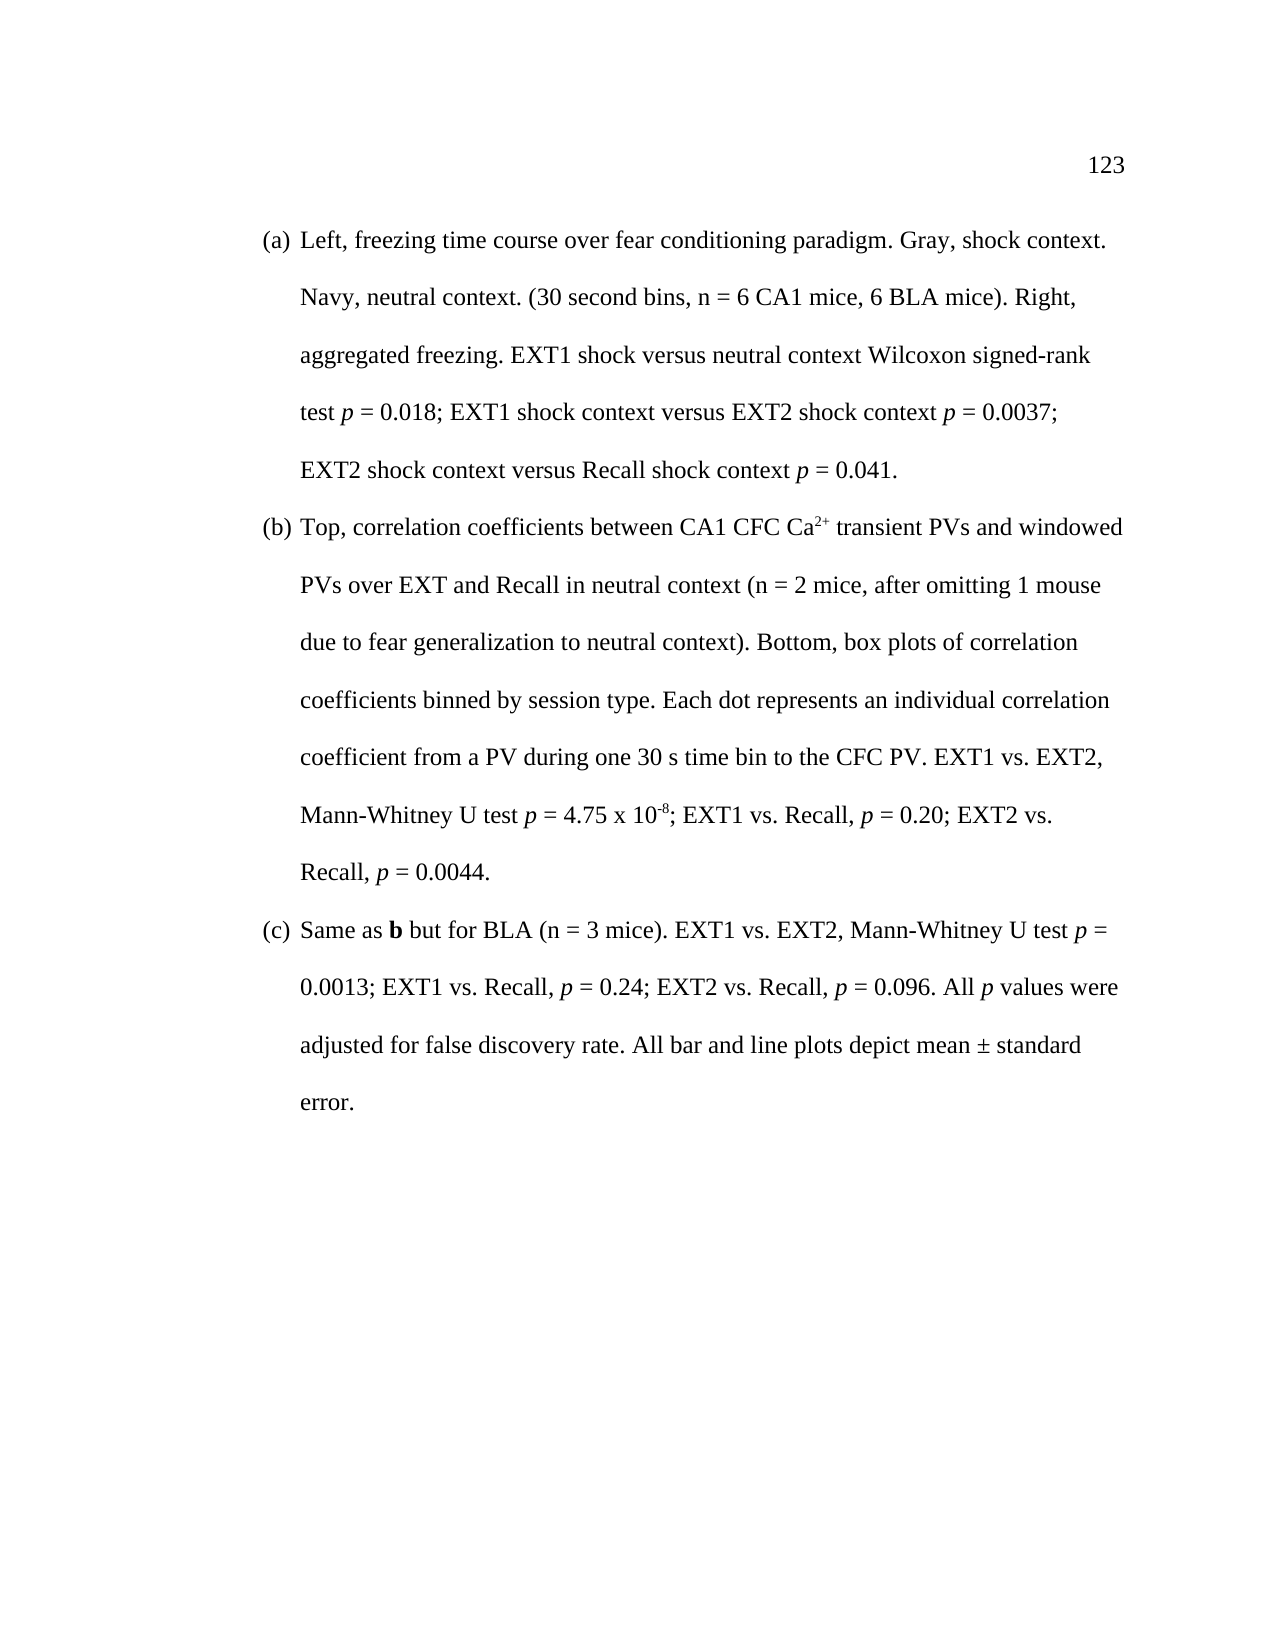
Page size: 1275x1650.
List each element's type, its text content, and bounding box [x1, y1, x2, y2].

list Same as b but for BLA (n = 3 mice). EXT1 vs. EXT2, Mann-Whitney U test p = 0.0013; EXT1 vs. Recall, p = 0.24; EXT2 vs. Recall, p = 0.096. All p values were adjusted for false discovery rate. All bar and line plots depict mean ± standard error. [262, 915, 1125, 1116]
list Top, correlation coefficients between CA1 CFC Ca2+ transient PVs and windowed PVs over EXT and Recall in neutral context (n = 2 mice, after omitting 1 mouse due to fear generalization to neutral context). Bottom, box plots of correlation coefficients binned by session type. Each dot represents an individual correlation coefficient from a PV during one 30 s time bin to the CFC PV. EXT1 vs. EXT2, Mann-Whitney U test p = 4.75 x 10-8; EXT1 vs. Recall, p = 0.20; EXT2 vs. Recall, p = 0.0044. [262, 512, 1125, 886]
list Left, freezing time course over fear conditioning paradigm. Gray, shock context. Navy, neutral context. (30 second bins, n = 6 CA1 mice, 6 BLA mice). Right, aggregated freezing. EXT1 shock versus neutral context Wilcoxon signed-rank test p = 0.018; EXT1 shock context versus EXT2 shock context p = 0.0037; EXT2 shock context versus Recall shock context p = 0.041. [262, 225, 1125, 484]
